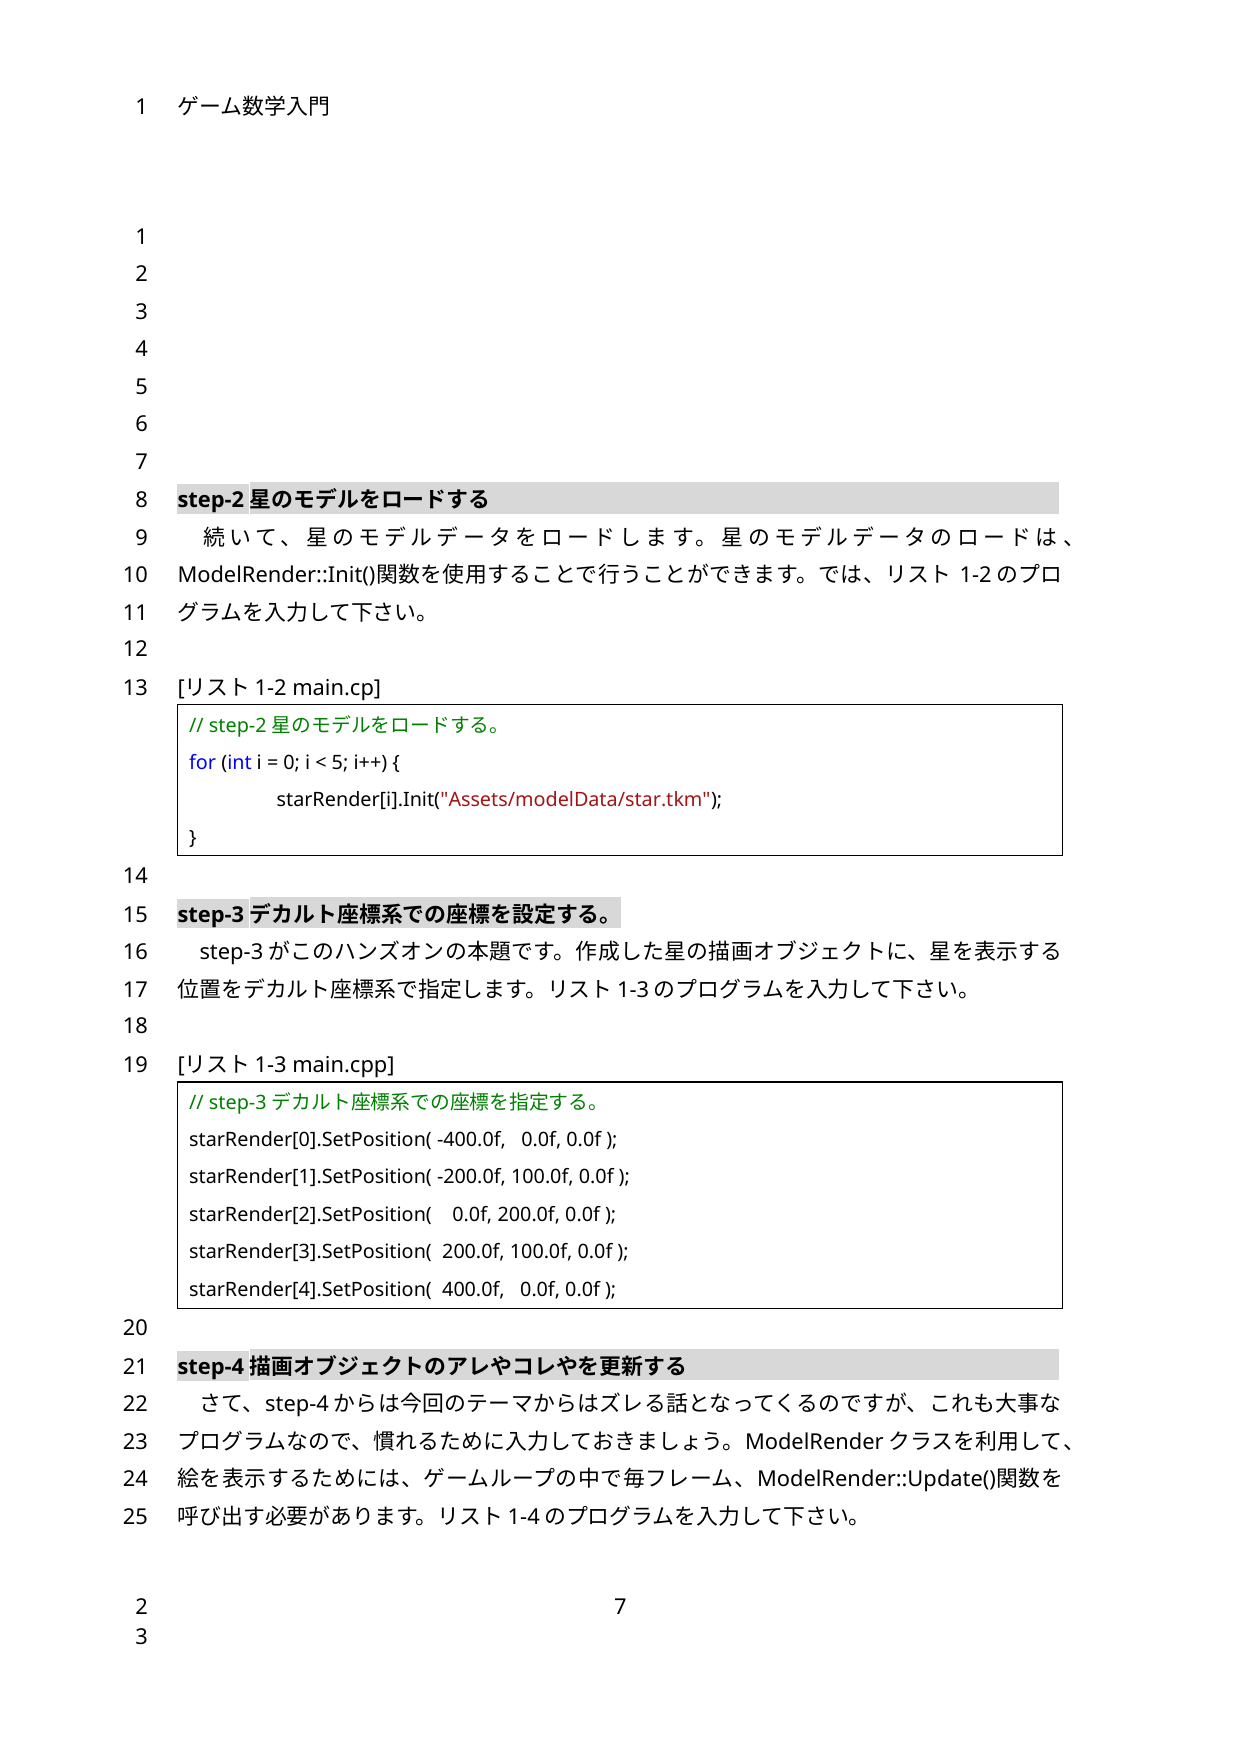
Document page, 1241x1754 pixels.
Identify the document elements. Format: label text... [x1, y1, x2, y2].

text step-4 描画オブジェクトのアレやコレやを更新する [177, 1346, 1063, 1383]
text 続いて、星のモデルデータをロードします。星のモデルデータのロードは、ModelRender::Init()関数を使用することで行うことができます。では、リスト1-2のプログラムを入力して下さい。 [177, 517, 1063, 629]
text step-3 デカルト座標系での座標を設定する。 [177, 894, 1063, 931]
text step-3がこのハンズオンの本題です。作成した星の描画オブジェクトに、星を表示する位置をデカルト座標系で指定します。リスト1-3のプログラムを入力して下さい。 [177, 931, 1063, 1006]
text [リスト1-2 main.cp] [177, 667, 1063, 704]
table_header // step-3 デカルト座標系での座標を指定する。 starRender[0].SetPosition( -400.0f, 0.0f, 0.0f ); starRender[1].SetPosition( -200.0f, 100.0f, 0.0f ); starRender[2].SetPosition( 0.0f, 200.0f, 0.0f ); starRender[3].SetPosition( 200.0f, 100.0f, 0.0f ); starRender[4].SetPosition( 400.0f, 0.0f, 0.0f ); [178, 1083, 1062, 1307]
text [リスト1-3 main.cpp] [177, 1044, 1063, 1081]
text step-2 星のモデルをロードする [177, 479, 1063, 517]
text さて、step-4からは今回のテーマからはズレる話となってくるのですが、これも大事なプログラムなので、慣れるために入力しておきましょう。ModelRenderクラスを利用して、絵を表示するためには、ゲームループの中で毎フレーム、ModelRender::Update()関数を呼び出す必要があります。リスト1-4のプログラムを入力して下さい。 [177, 1383, 1063, 1533]
table_header // step-2 星のモデルをロードする。 for (int i = 0; i < 5; i++) { starRender[i].Init("Assets/modelData/star.tkm"); } [178, 705, 1062, 855]
